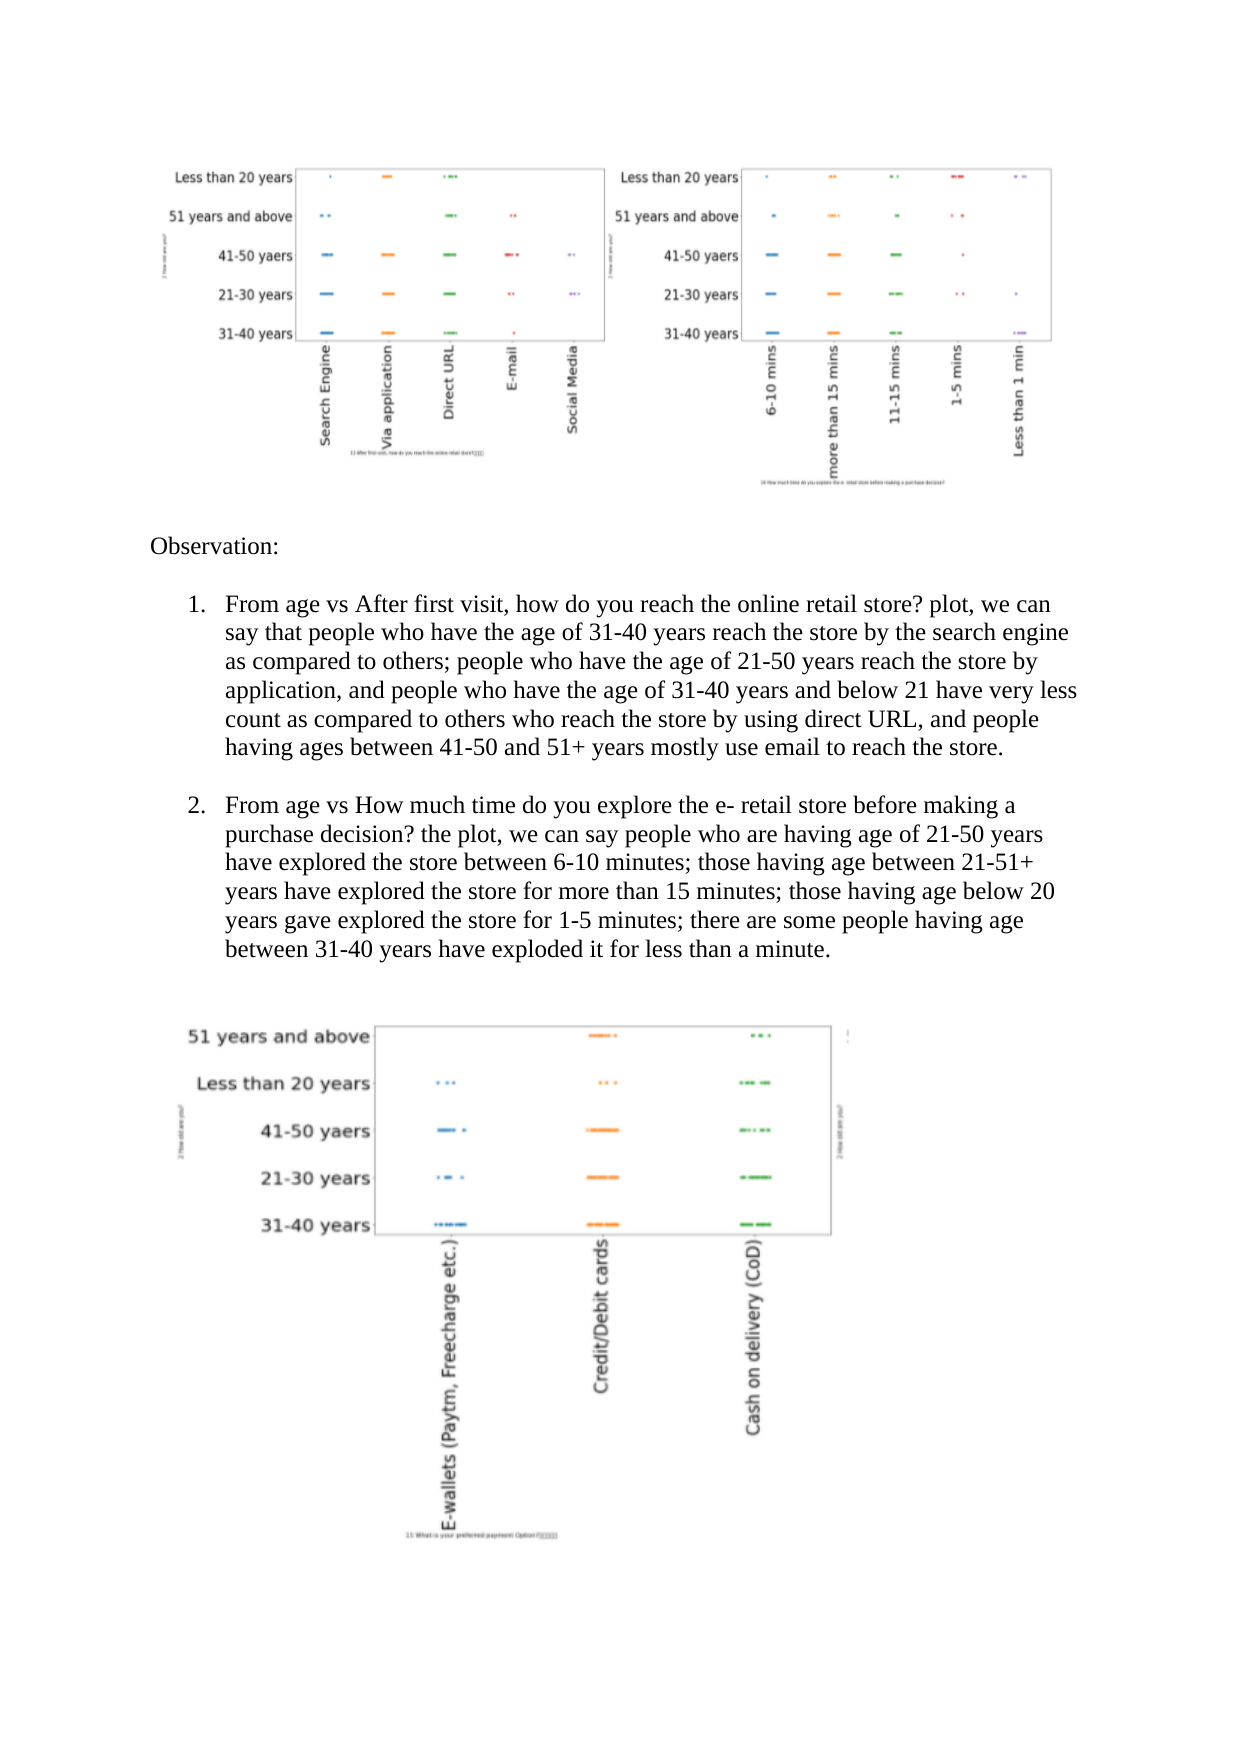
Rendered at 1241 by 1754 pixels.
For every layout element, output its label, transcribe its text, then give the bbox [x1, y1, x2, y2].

list From age vs How much time do you explore the e- retail store before making a purchase decision? the plot, we can say people who are having age of 21-50 years have explored the store between 6-10 minutes; those having age between 21-51+ years have explored the store for more than 15 minutes; those having age below 20 years gave explored the store for 1-5 minutes; there are some people having age between 31-40 years have exploded it for less than a minute. [187, 790, 1090, 962]
text Observation: [150, 531, 1090, 559]
list From age vs After first visit, how do you reach the online retail store? plot, we can say that people who have the age of 31-40 years reach the store by the search engine as compared to others; people who have the age of 21-50 years reach the store by application, and people who have the age of 31-40 years and below 21 have very less count as compared to others who reach the store by using direct URL, and people having ages between 41-50 and 51+ years mostly use email to reach the store. [187, 589, 1090, 761]
picture [150, 991, 849, 1542]
picture [150, 150, 1058, 502]
